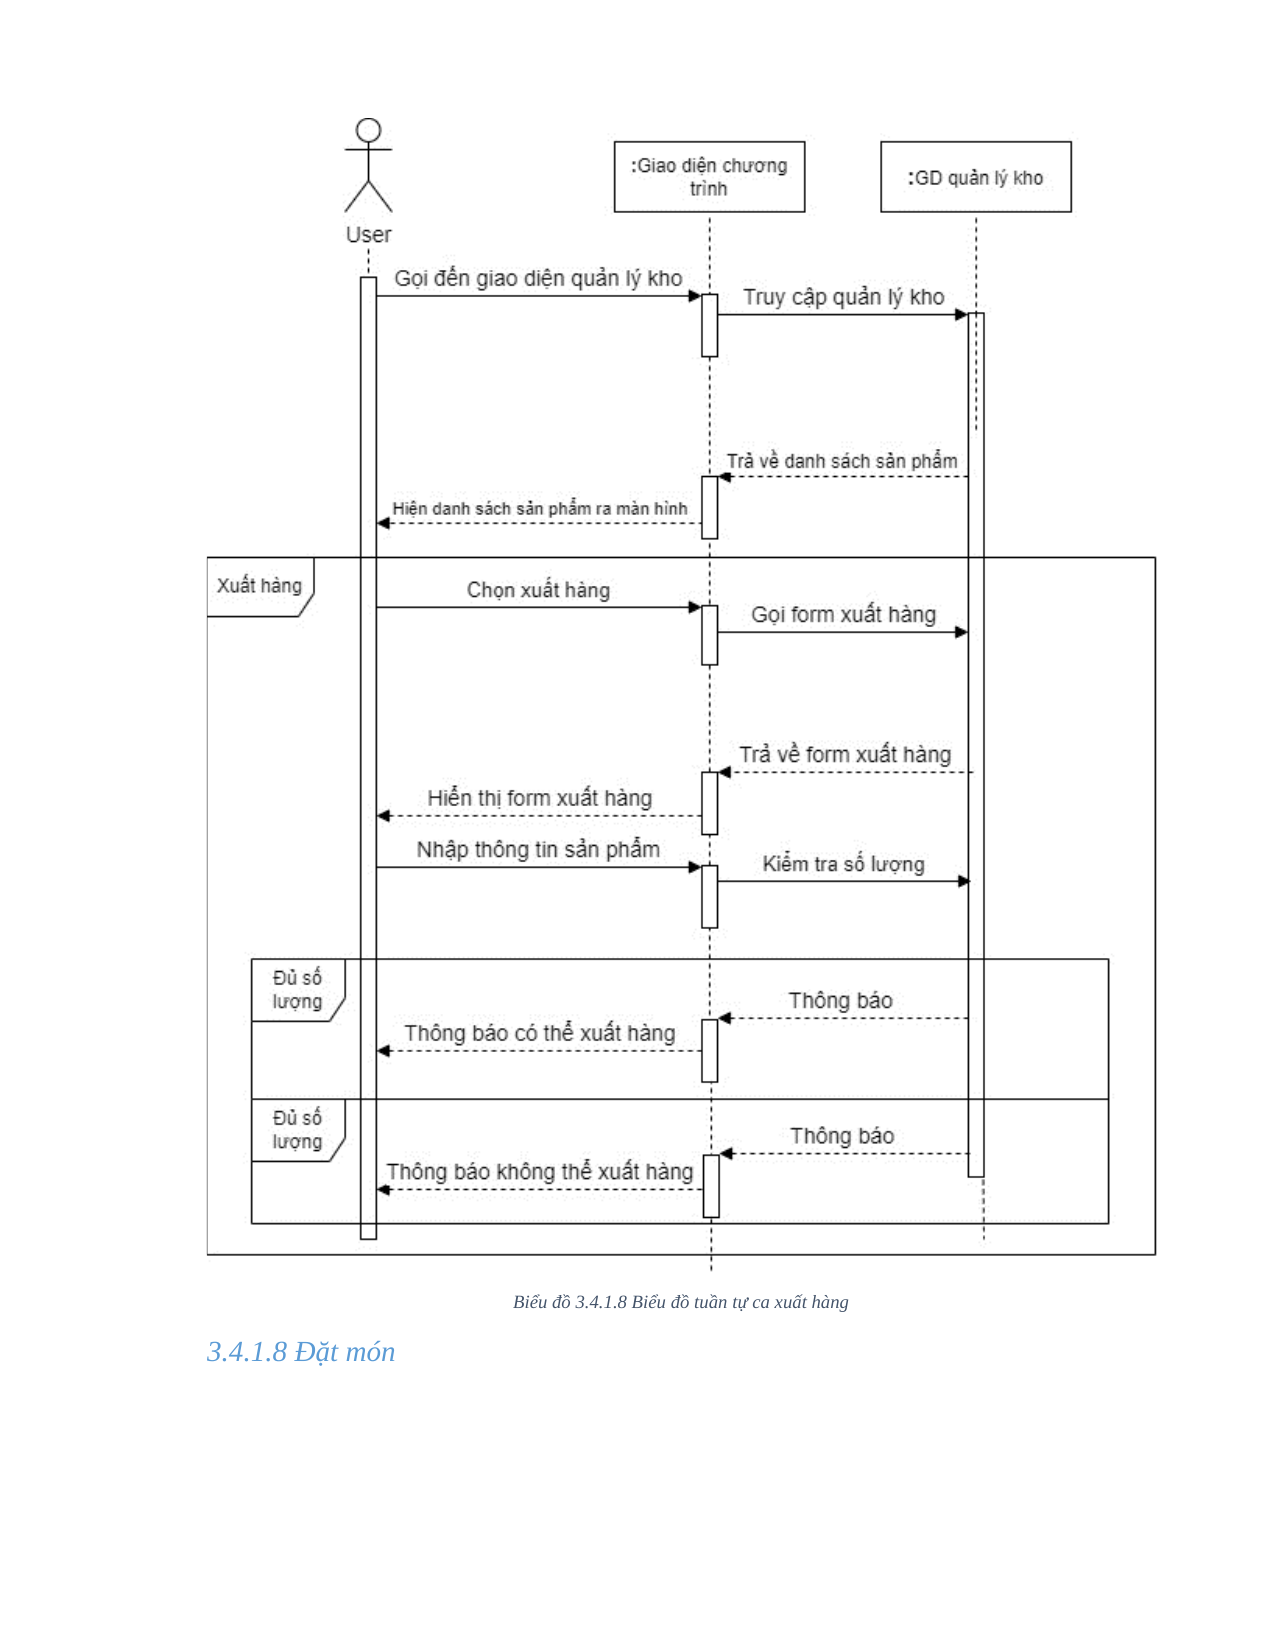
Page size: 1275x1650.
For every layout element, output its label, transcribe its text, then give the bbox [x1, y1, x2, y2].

text 3.4.1.8 Đặt món [207, 1334, 1157, 1367]
picture [206, 118, 1158, 1273]
